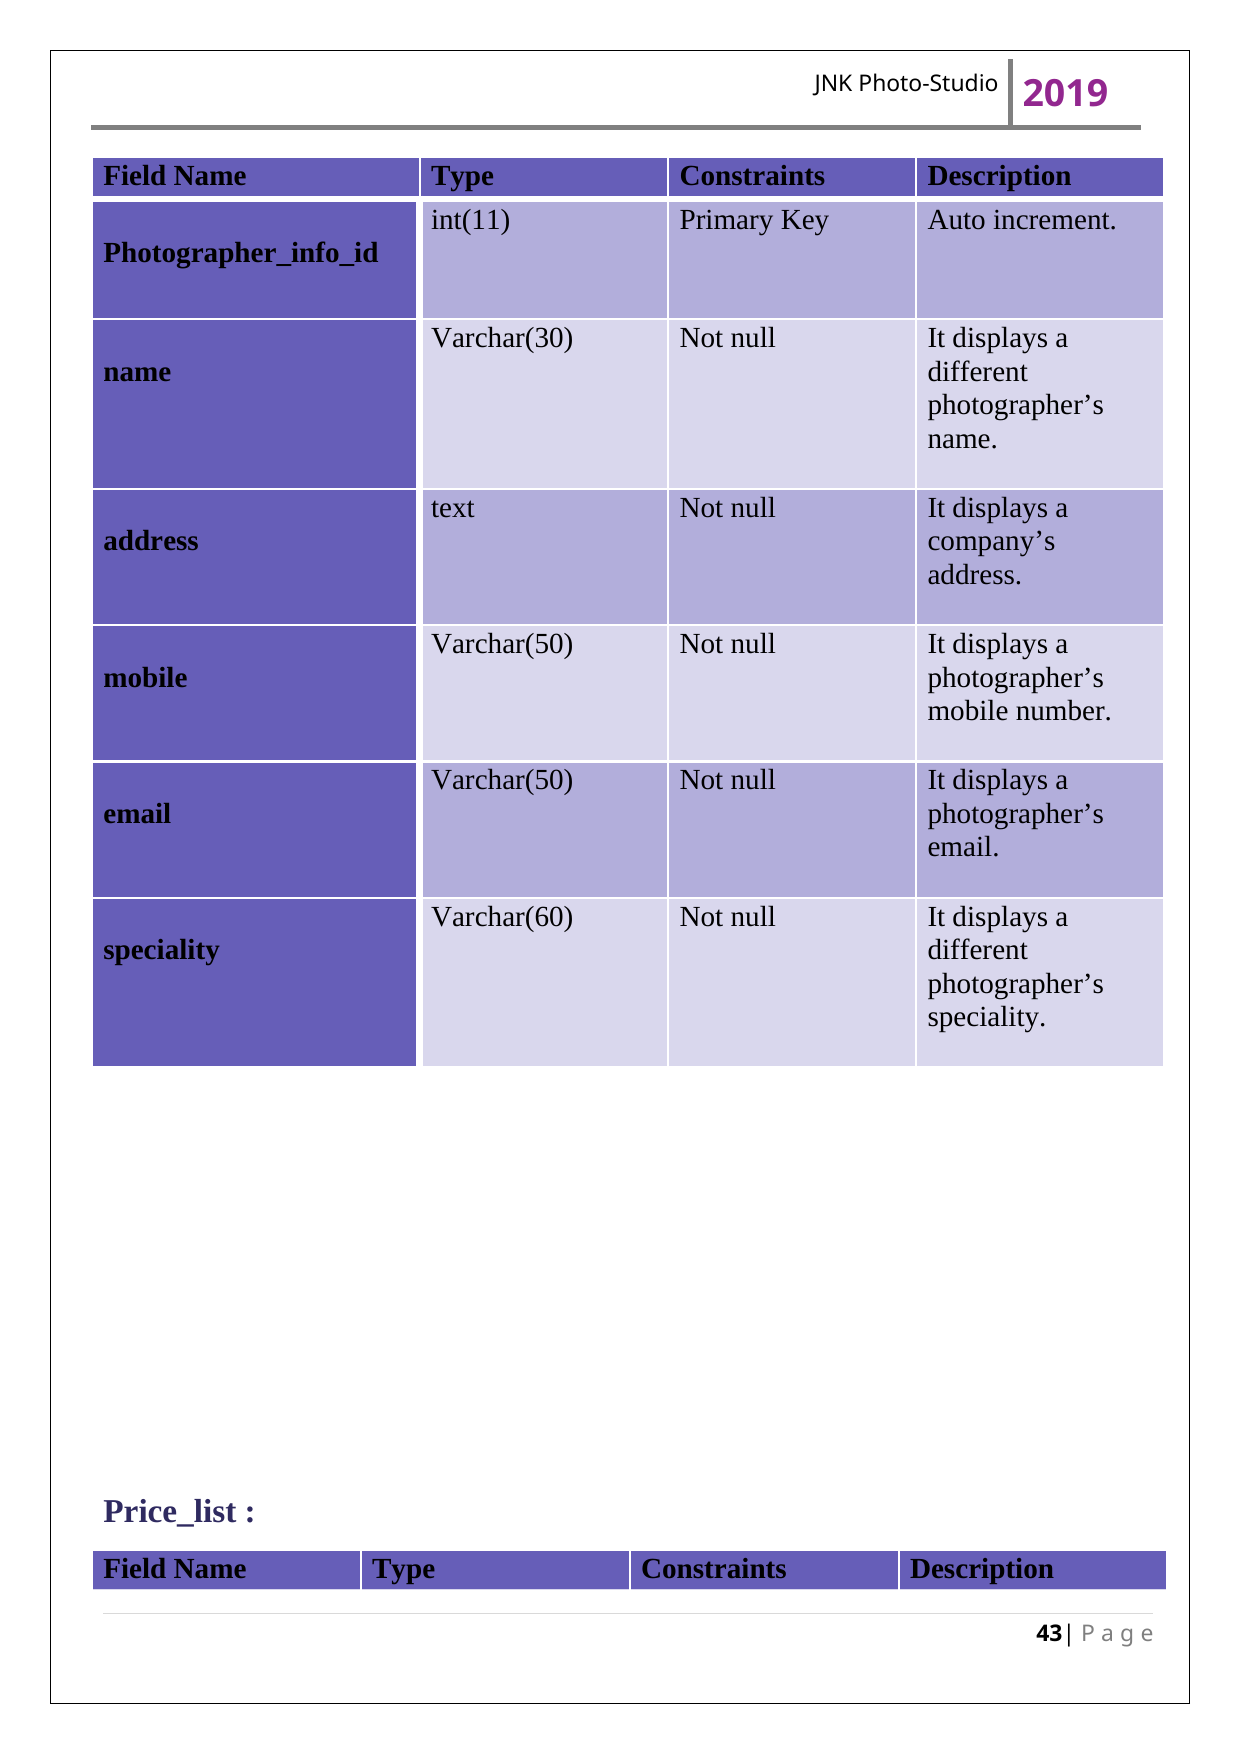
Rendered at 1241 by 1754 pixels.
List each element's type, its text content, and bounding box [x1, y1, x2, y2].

table_cell Not null [669, 490, 915, 624]
table_cell Not null [669, 899, 915, 1066]
table_cell It displays a photographer’s email. [917, 763, 1163, 897]
table_cell Varchar(60) [423, 899, 667, 1066]
table_cell Not null [669, 763, 915, 897]
table_header Field Name [93, 1551, 360, 1589]
table_header Field Name [93, 158, 419, 196]
table_header Type [421, 158, 667, 196]
table_cell email [93, 763, 416, 897]
table_cell Varchar(50) [423, 763, 667, 897]
table_cell Not null [669, 626, 915, 760]
table_cell int(11) [423, 202, 667, 318]
table_cell It displays a photographer’s mobile number. [917, 626, 1163, 760]
table_cell text [423, 490, 667, 624]
table_header Description [900, 1551, 1166, 1589]
table_header Constraints [631, 1551, 898, 1589]
table_cell address [93, 490, 416, 624]
table_cell It displays a different photographer’s speciality. [917, 899, 1163, 1066]
table_header Constraints [669, 158, 915, 196]
table_cell Not null [669, 320, 915, 488]
table_header Description [917, 158, 1163, 196]
text Price_list : [103, 1491, 1153, 1529]
table_cell speciality [93, 899, 416, 1066]
table_cell It displays a different photographer’s name. [917, 320, 1163, 488]
table_cell It displays a company’s address. [917, 490, 1163, 624]
table_cell Photographer_info_id [93, 202, 416, 318]
table_cell Auto increment. [917, 202, 1163, 318]
table_cell name [93, 320, 416, 488]
table_header Type [362, 1551, 629, 1589]
table_cell mobile [93, 626, 416, 760]
table_cell Varchar(50) [423, 626, 667, 760]
table_cell Varchar(30) [423, 320, 667, 488]
table_cell Primary Key [669, 202, 915, 318]
